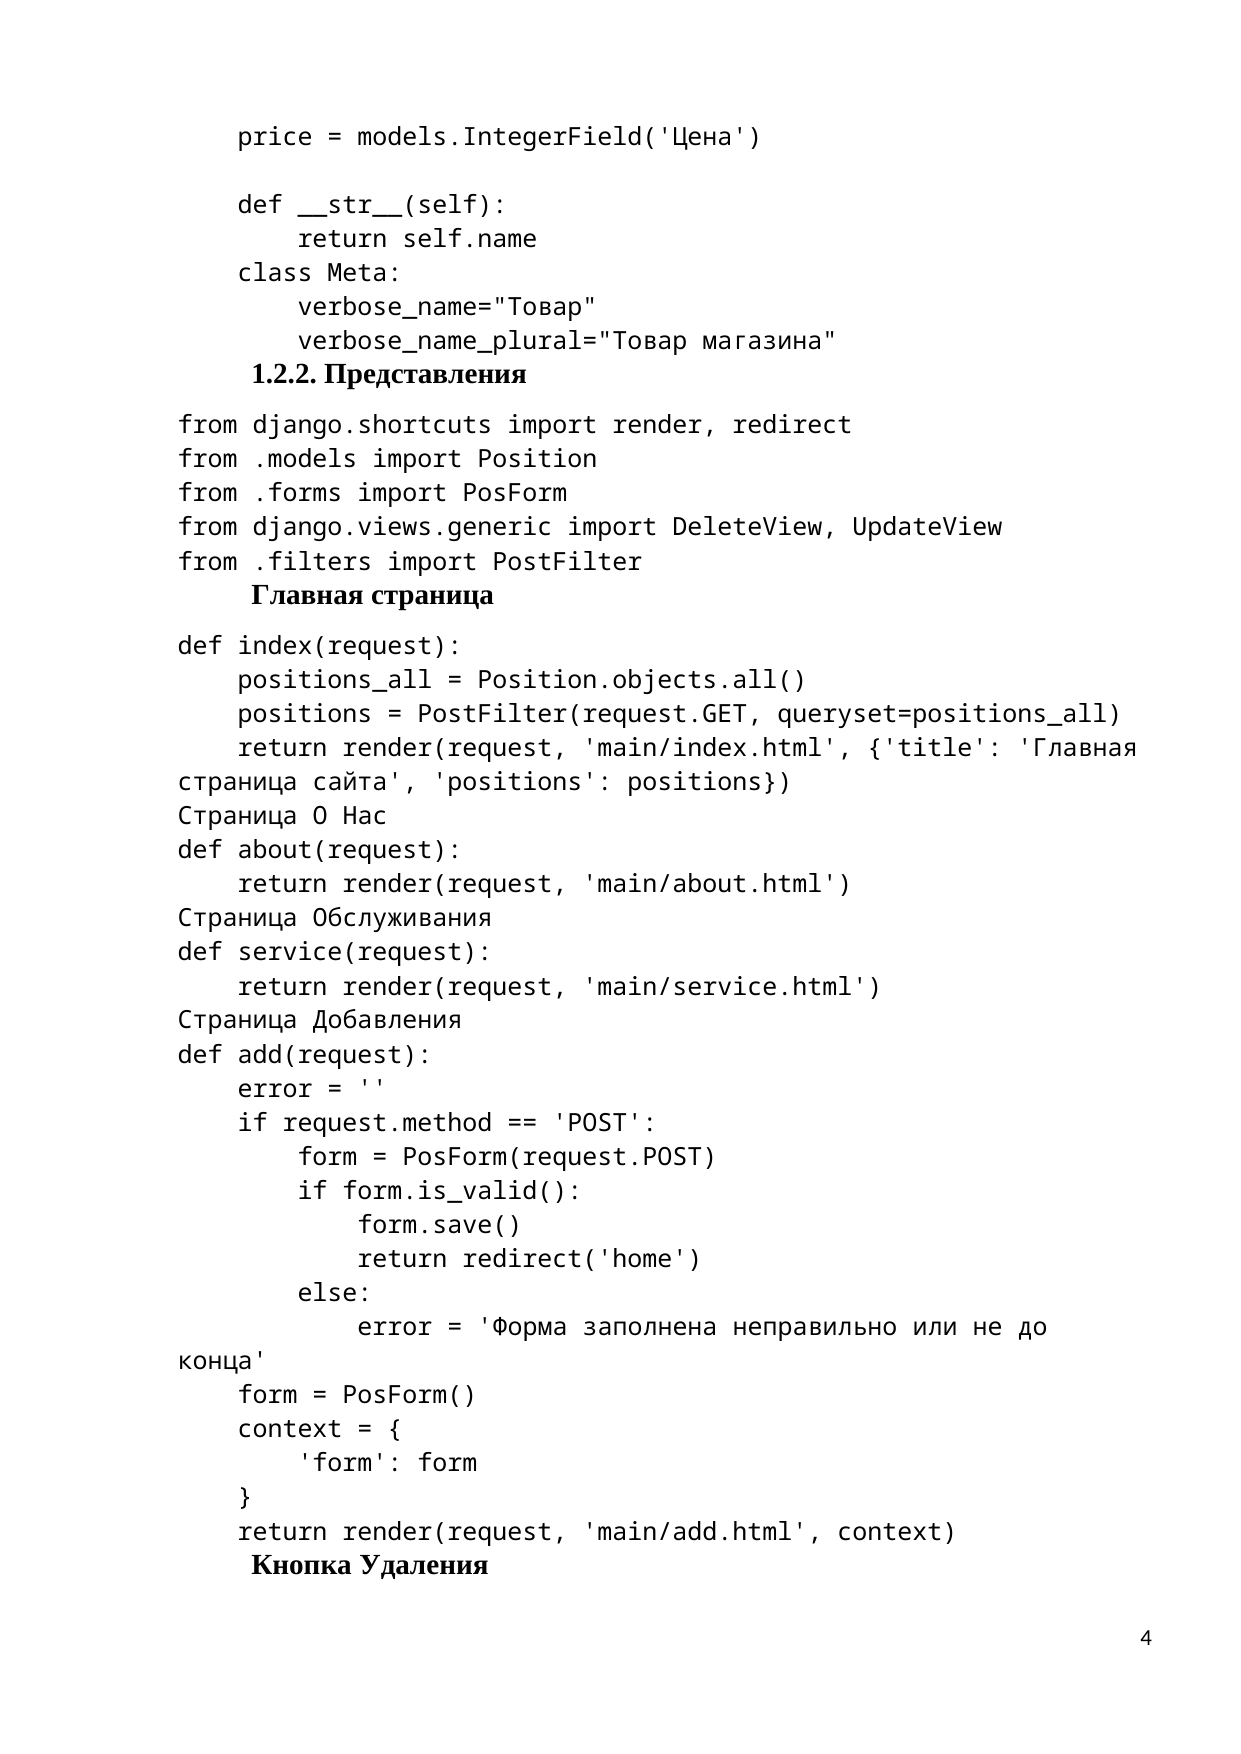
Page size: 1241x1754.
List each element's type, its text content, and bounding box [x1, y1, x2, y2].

text def index(request): positions_all = Position.objects.all() positions = PostFilter(request.GET, queryset=positions_all) return render(request, 'main/index.html', {'title': 'Главная страница сайта', 'positions': positions}) [177, 627, 1152, 798]
text from django.shortcuts import render, redirect from .models import Position from .forms import PosForm from django.views.generic import DeleteView, UpdateView from .filters import PostFilter [177, 407, 1152, 577]
text def service(request): return render(request, 'main/service.html') [177, 934, 1152, 1002]
text Страница Добавления [177, 1002, 1152, 1036]
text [177, 118, 1152, 357]
text Страница О Нас [177, 798, 1152, 832]
text def about(request): return render(request, 'main/about.html') [177, 832, 1152, 900]
subtitle 1.2.2. Представления [177, 357, 1152, 390]
text Кнопка Удаления [177, 1547, 1152, 1581]
text Главная страница [177, 577, 1152, 611]
text def add(request): error = '' if request.method == 'POST': form = PosForm(request.POST) if form.is_valid(): form.save() return redirect('home') else: error = 'Форма заполнена неправильно или не до конца' form = PosForm() context = { 'form': form } return render(request, 'main/add.html', context) [177, 1036, 1152, 1547]
text Страница Обслуживания [177, 900, 1152, 934]
